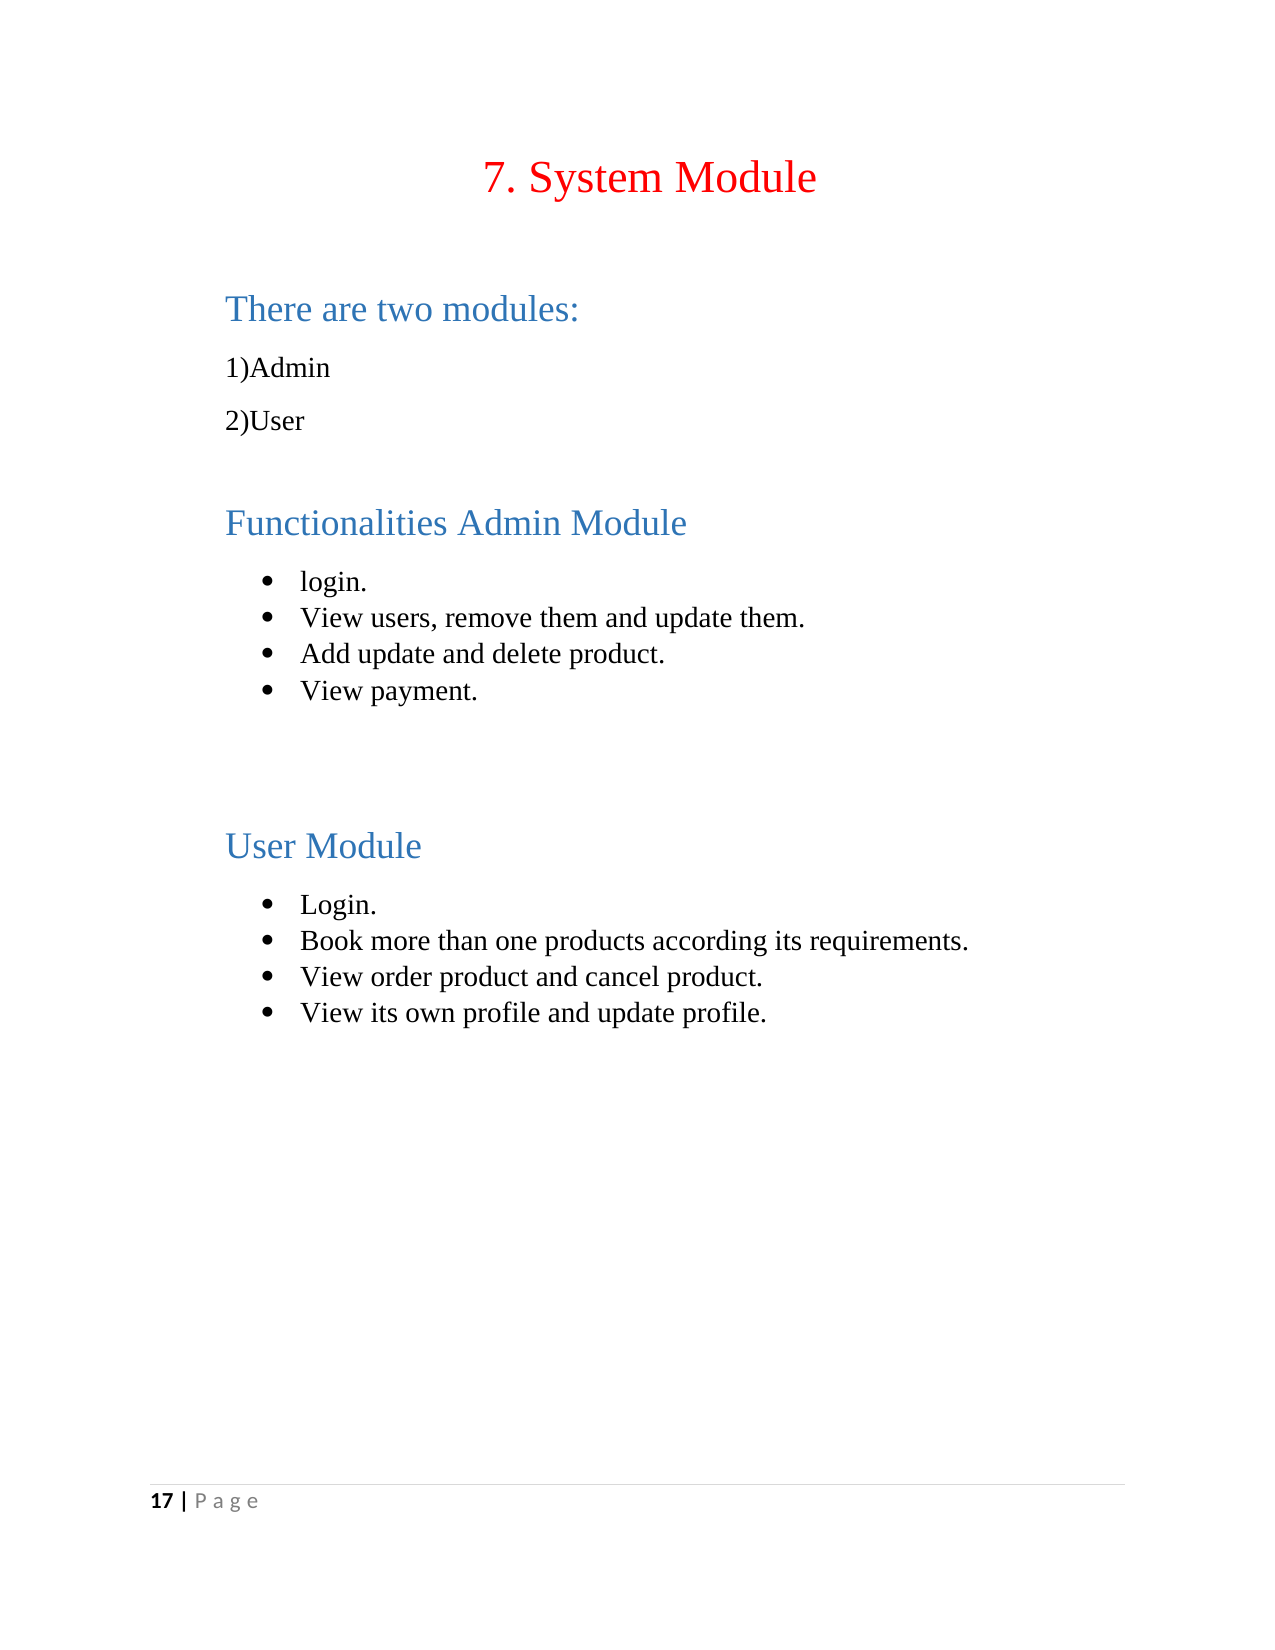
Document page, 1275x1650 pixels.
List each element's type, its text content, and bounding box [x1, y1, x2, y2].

list login. [262, 564, 1125, 598]
list View payment. [262, 673, 1125, 706]
list Add update and delete product. [262, 636, 1125, 670]
text There are two modules: [150, 287, 1125, 330]
list View users, remove them and update them. [262, 600, 1125, 634]
text 7. System Module [150, 150, 1125, 203]
list Book more than one products according its requirements. [262, 923, 1125, 957]
text 1)Admin [150, 350, 1125, 383]
text Functionalities Admin Module [150, 501, 1125, 544]
list View order product and cancel product. [262, 959, 1125, 993]
text 2)User [150, 403, 1125, 436]
list View its own profile and update profile. [262, 996, 1125, 1029]
text User Module [150, 823, 1125, 867]
list Login. [262, 887, 1125, 920]
